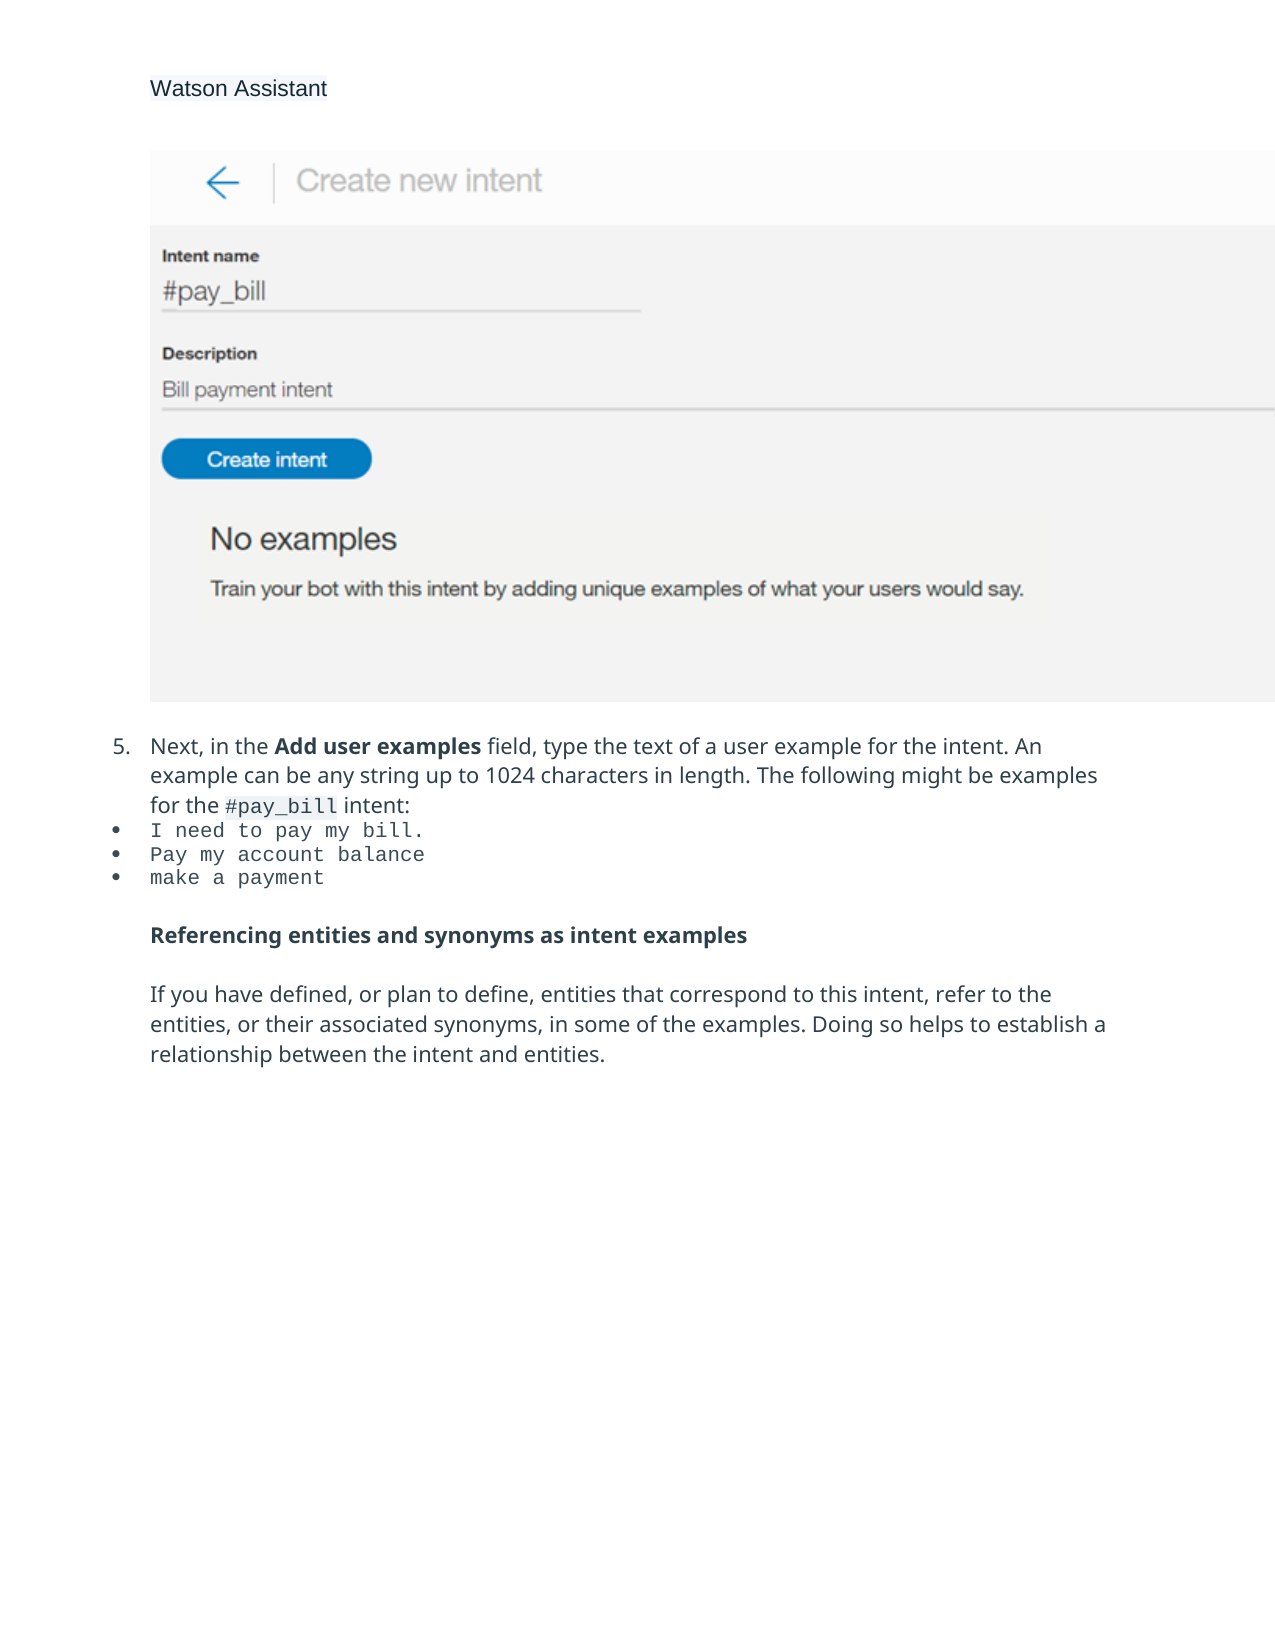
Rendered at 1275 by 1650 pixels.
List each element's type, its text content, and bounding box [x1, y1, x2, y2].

list I need to pay my bill. [112, 820, 1125, 844]
list Pay my account balance [112, 844, 1125, 867]
list make a payment [112, 867, 1125, 891]
picture [150, 150, 1275, 702]
text If you have defined, or plan to define, entities that correspond to this intent, refer to the entities, or their associated synonyms, in some of the examples. Doing so helps to establish a relationship between the intent and entities. [150, 979, 1125, 1068]
list Next, in the Add user examples field, type the text of a user example for the intent. An example can be any string up to 1024 characters in length. The following might be examples for the #pay_bill intent: [112, 731, 1125, 820]
text Referencing entities and synonyms as intent examples [150, 920, 1125, 950]
